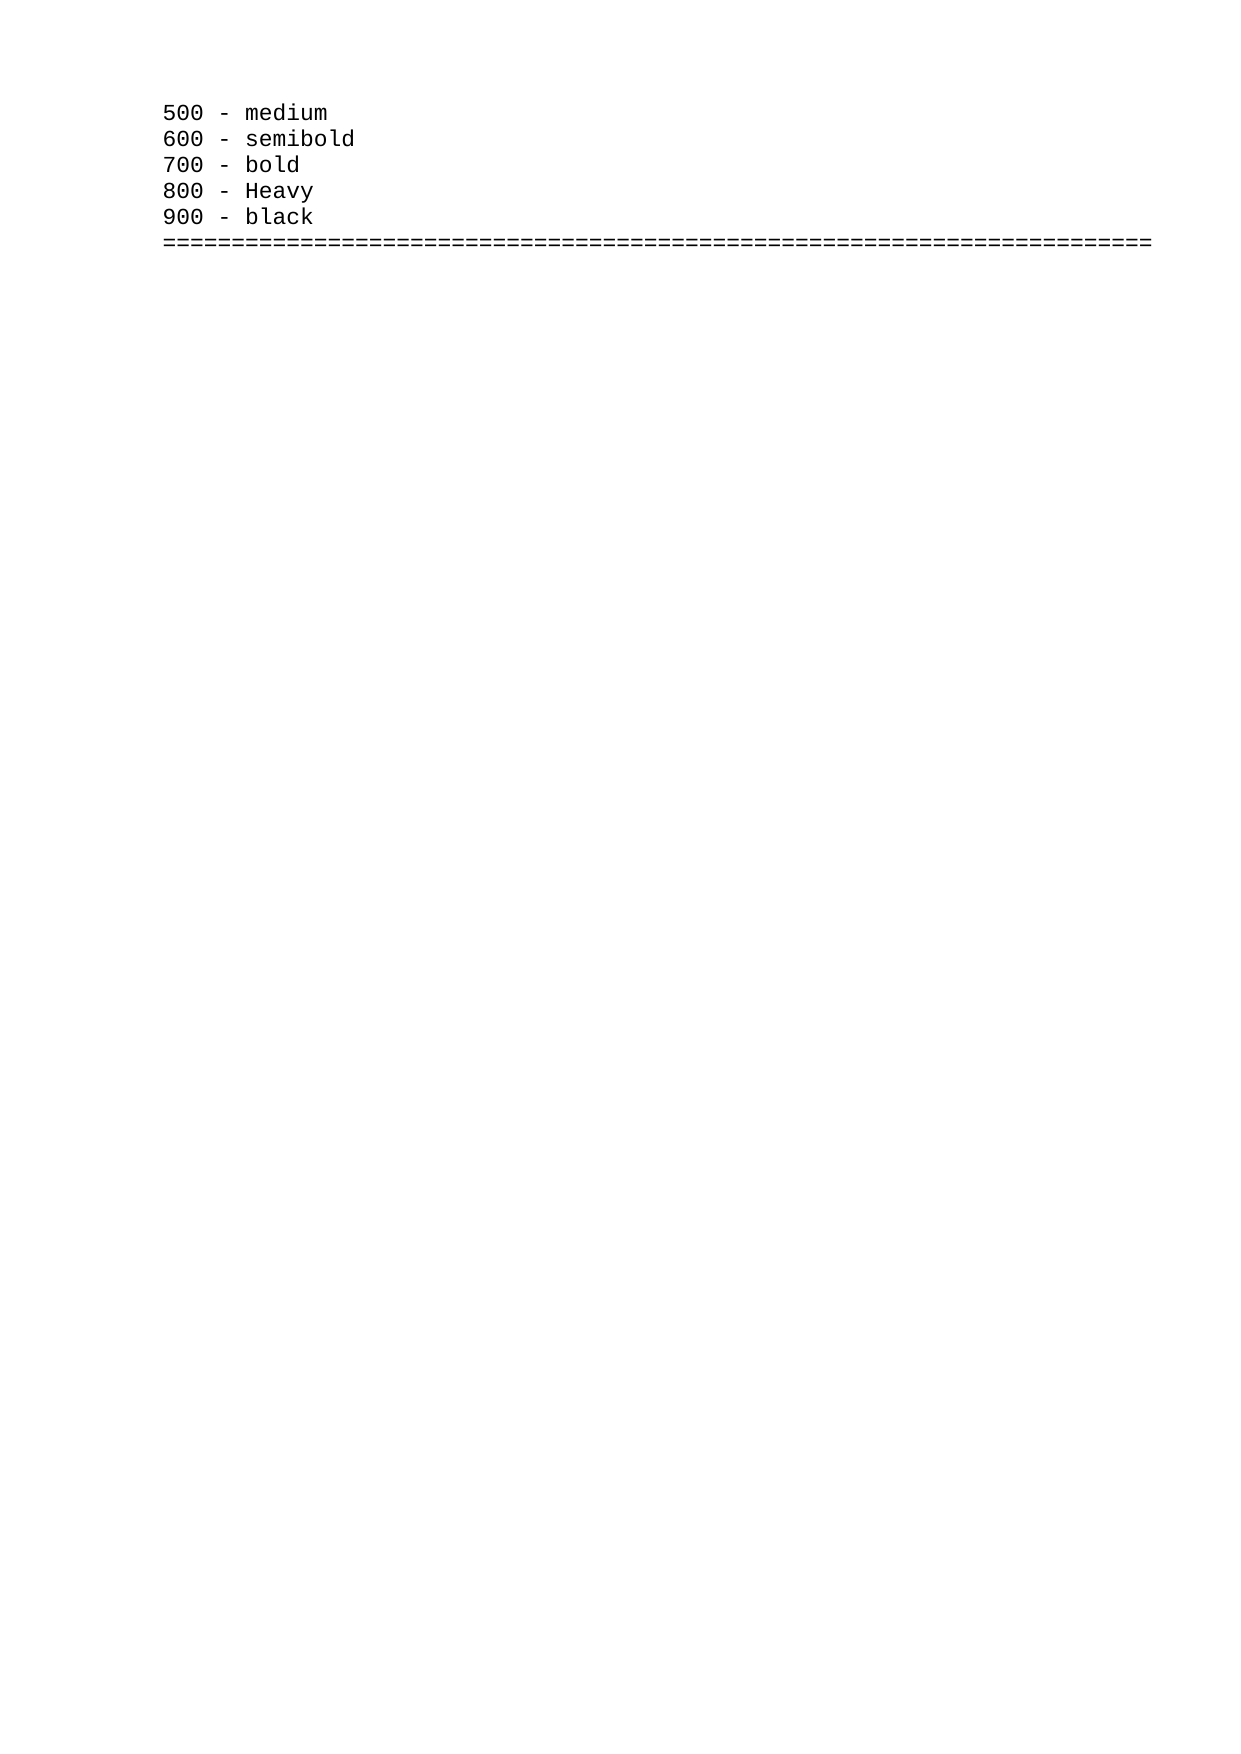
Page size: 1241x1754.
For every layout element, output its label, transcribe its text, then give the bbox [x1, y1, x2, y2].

text 600 - semibold [162, 128, 1196, 154]
text 800 - Heavy [162, 179, 1196, 206]
text 500 - medium [162, 102, 1196, 128]
text 700 - bold [162, 154, 1196, 179]
text 900 - black [162, 206, 1196, 231]
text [162, 231, 1196, 257]
